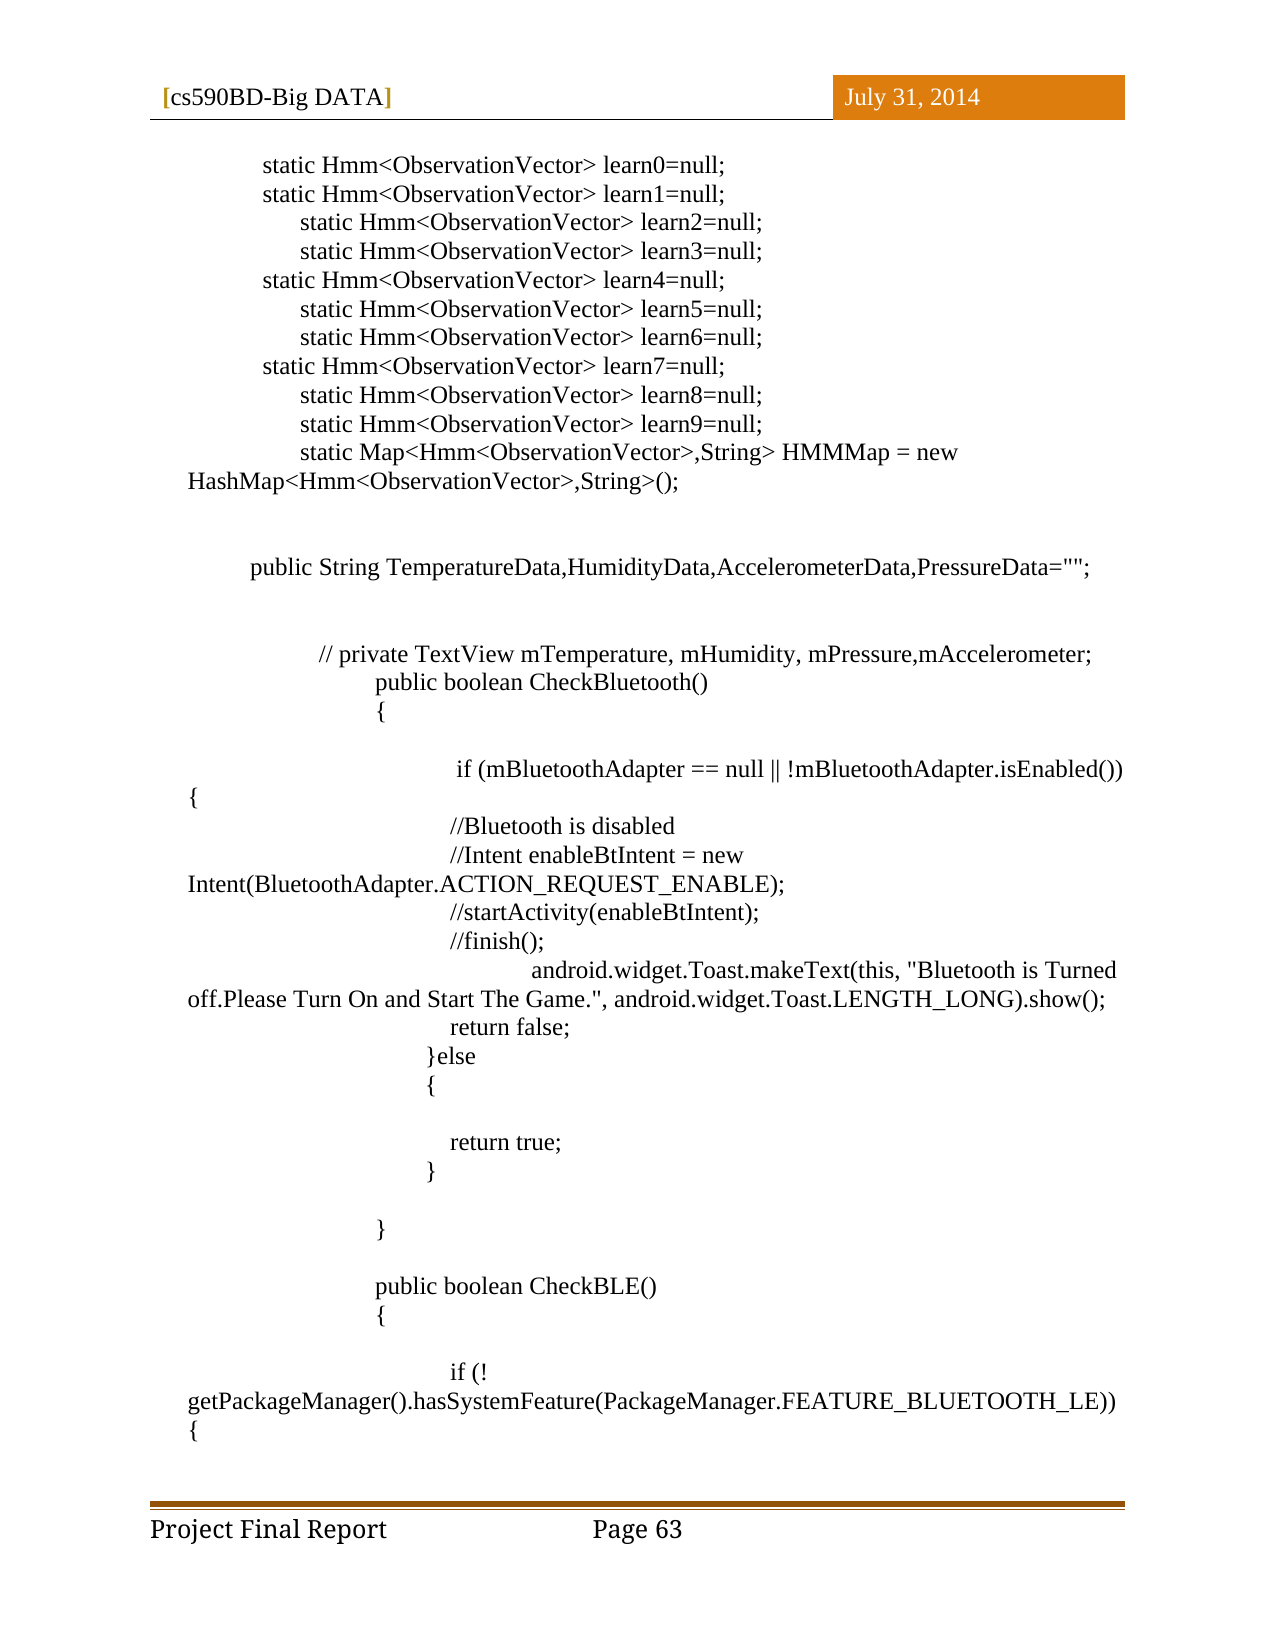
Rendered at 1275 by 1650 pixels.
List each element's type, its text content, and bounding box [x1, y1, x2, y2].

text //Intent enableBtIntent = new Intent(BluetoothAdapter.ACTION_REQUEST_ENABLE); [187, 840, 1125, 897]
text static Map<Hmm<ObservationVector>,String> HMMMap = new HashMap<Hmm<ObservationVector>,String>(); [187, 437, 1125, 495]
text { [187, 1070, 1125, 1099]
text static Hmm<ObservationVector> learn7=null; [187, 351, 1125, 380]
text public boolean CheckBluetooth() [187, 667, 1125, 696]
text { [187, 696, 1125, 725]
text static Hmm<ObservationVector> learn5=null; [187, 294, 1125, 322]
text public String TemperatureData,HumidityData,AccelerometerData,PressureData=""; [187, 552, 1125, 581]
text //finish(); [187, 926, 1125, 955]
text //Bluetooth is disabled [187, 811, 1125, 840]
text static Hmm<ObservationVector> learn1=null; [187, 179, 1125, 207]
text } [187, 1214, 1125, 1242]
text public boolean CheckBLE() [187, 1271, 1125, 1300]
text static Hmm<ObservationVector> learn6=null; [187, 322, 1125, 351]
text return false; [187, 1012, 1125, 1041]
text static Hmm<ObservationVector> learn9=null; [187, 409, 1125, 437]
text static Hmm<ObservationVector> learn8=null; [187, 380, 1125, 409]
text static Hmm<ObservationVector> learn2=null; [187, 207, 1125, 236]
text static Hmm<ObservationVector> learn4=null; [187, 265, 1125, 294]
text static Hmm<ObservationVector> learn3=null; [187, 236, 1125, 265]
text }else [187, 1041, 1125, 1070]
text // private TextView mTemperature, mHumidity, mPressure,mAccelerometer; [187, 639, 1125, 667]
text if (mBluetoothAdapter == null || !mBluetoothAdapter.isEnabled()) { [187, 754, 1125, 811]
text { [187, 1300, 1125, 1329]
text android.widget.Toast.makeText(this, "Bluetooth is Turned off.Please Turn On and Start The Game.", android.widget.Toast.LENGTH_LONG).show(); [187, 955, 1125, 1012]
text } [187, 1156, 1125, 1185]
text static Hmm<ObservationVector> learn0=null; [187, 150, 1125, 179]
text if (!getPackageManager().hasSystemFeature(PackageManager.FEATURE_BLUETOOTH_LE)) { [187, 1357, 1125, 1444]
text //startActivity(enableBtIntent); [187, 897, 1125, 926]
text return true; [187, 1127, 1125, 1156]
